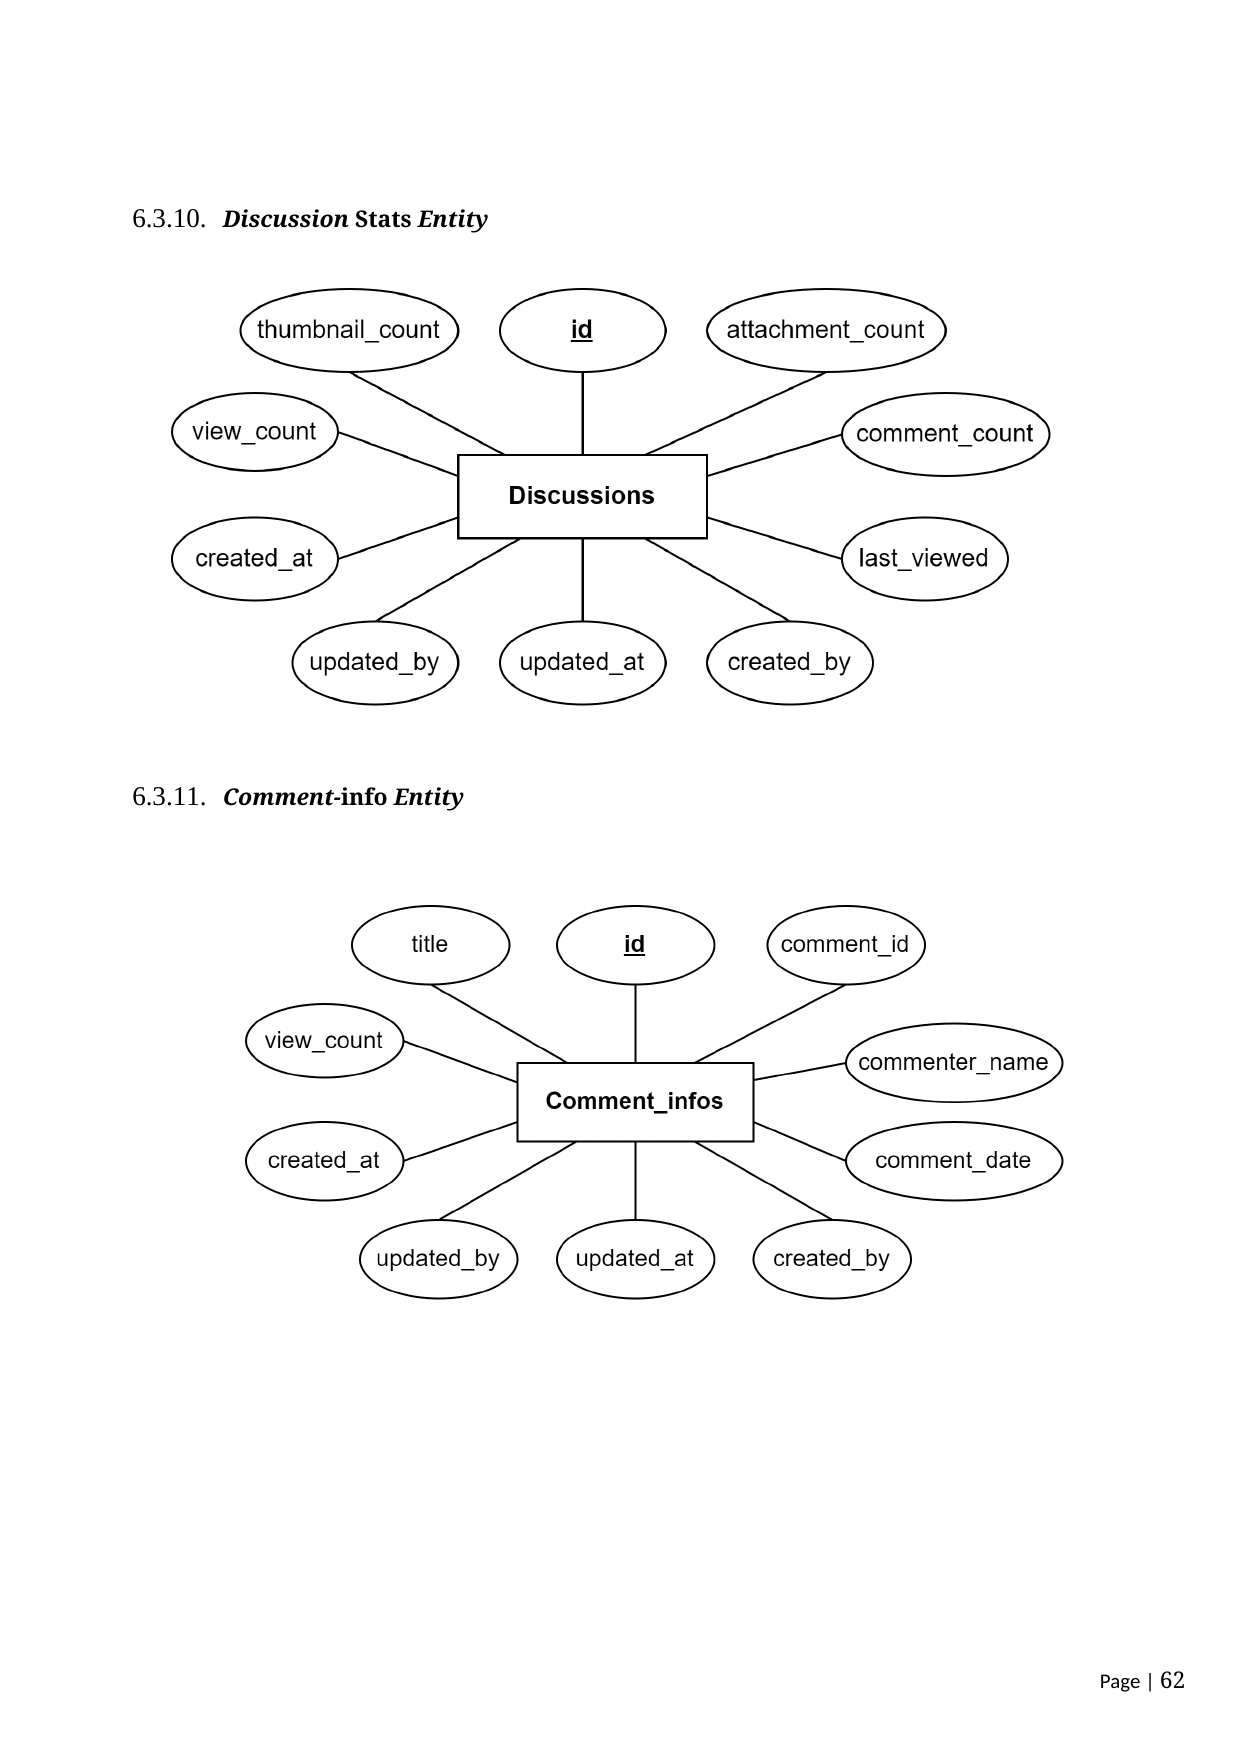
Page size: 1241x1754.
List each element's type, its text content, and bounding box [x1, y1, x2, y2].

list Discussion Stats Entity [207, 202, 1185, 234]
picture [225, 885, 1083, 1319]
list Comment-info Entity [207, 780, 1185, 812]
picture [150, 267, 1071, 726]
